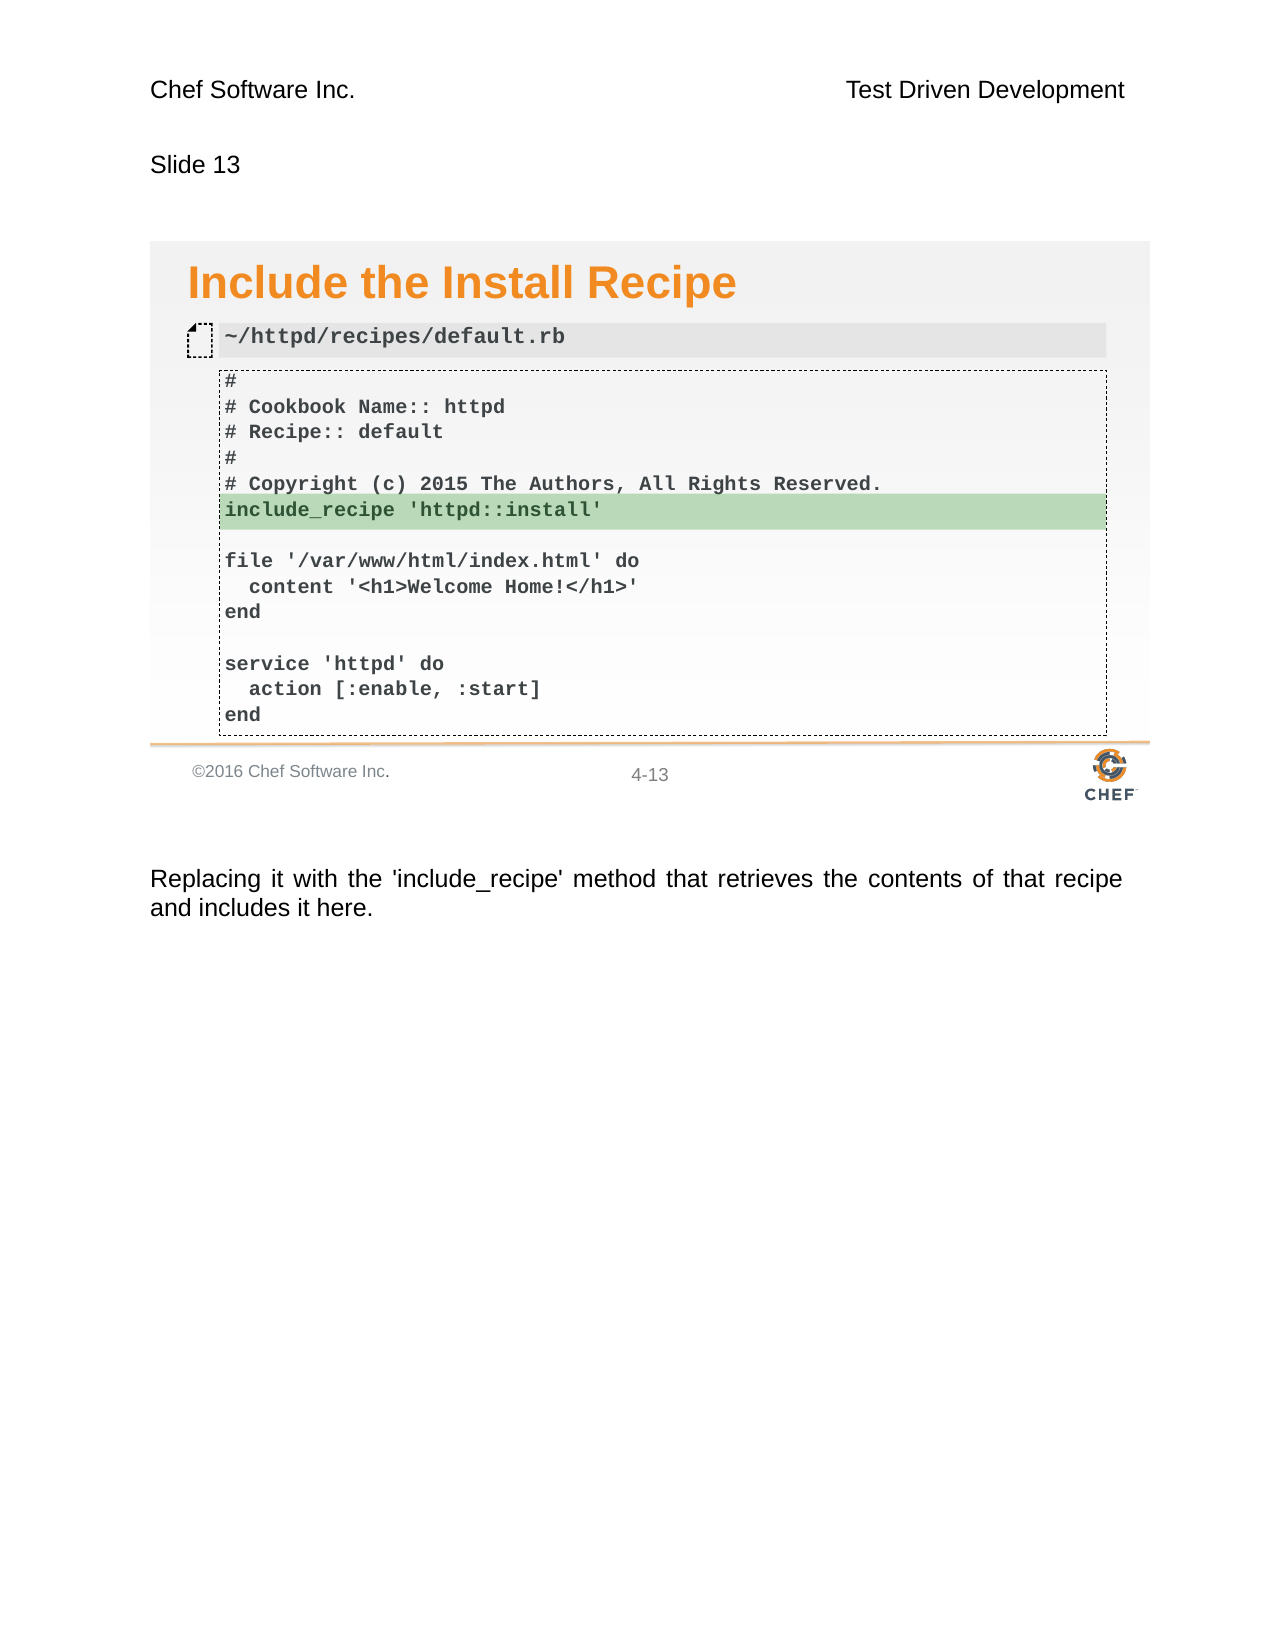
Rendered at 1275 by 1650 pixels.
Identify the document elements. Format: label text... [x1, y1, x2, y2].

text Slide 13 [150, 150, 1125, 179]
text Replacing it with the 'include_recipe' method that retrieves the contents of that recipe and includes it here. [150, 864, 1125, 921]
